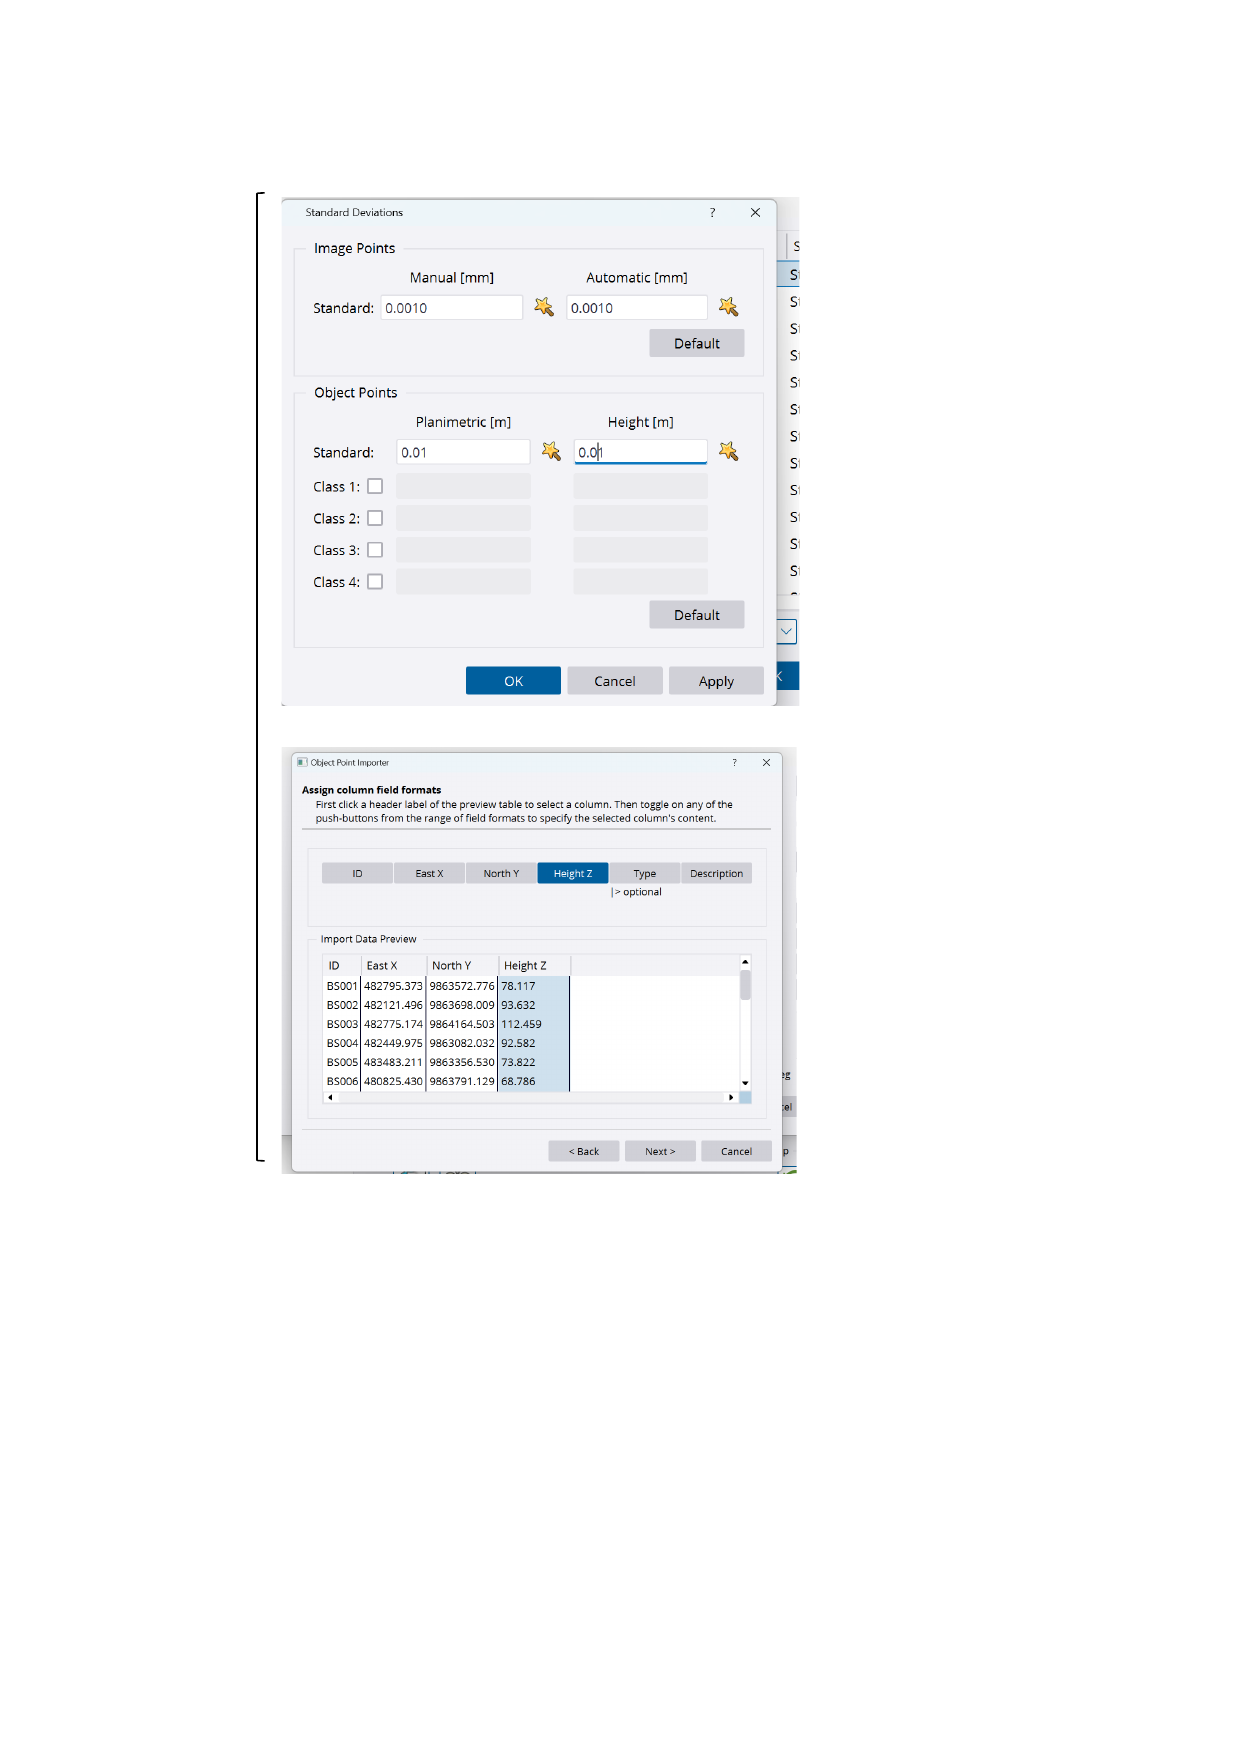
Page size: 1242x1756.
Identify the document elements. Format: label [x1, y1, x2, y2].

picture [281, 747, 797, 1174]
picture [281, 197, 800, 706]
